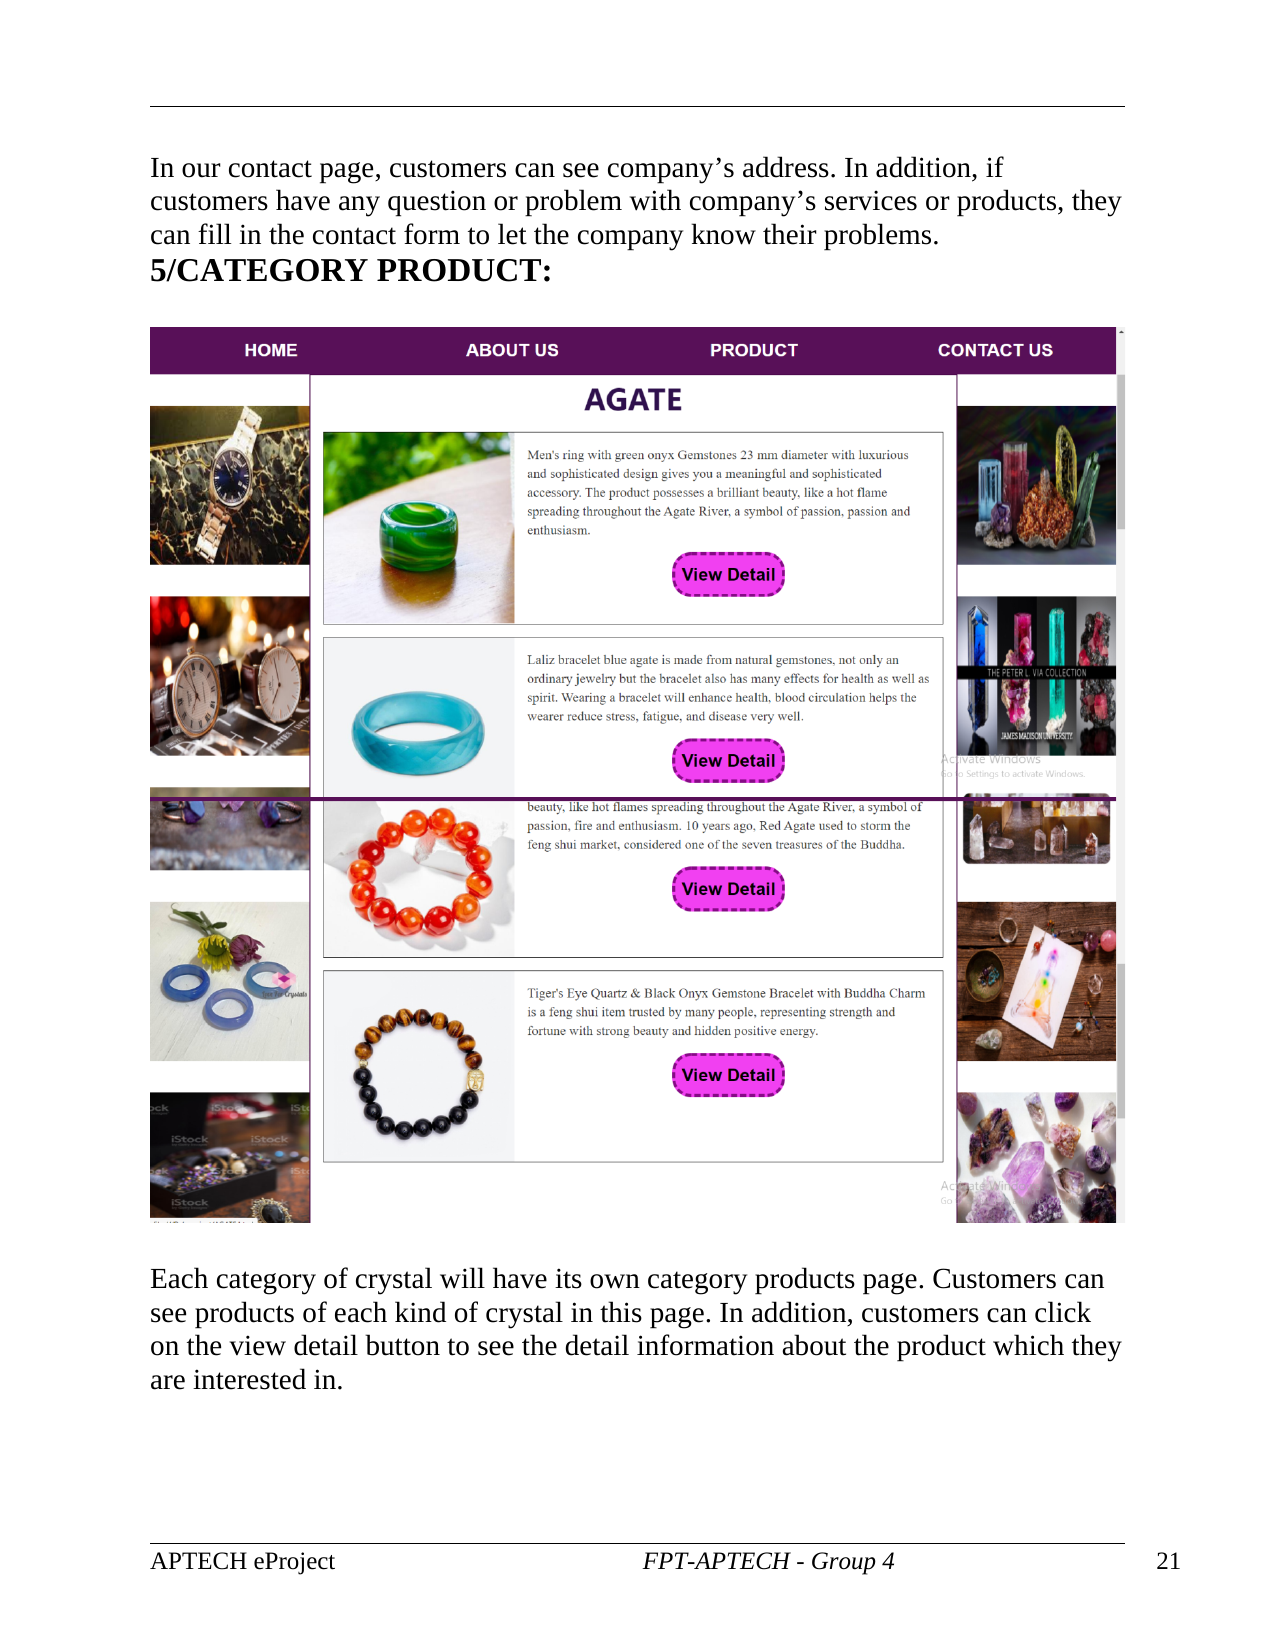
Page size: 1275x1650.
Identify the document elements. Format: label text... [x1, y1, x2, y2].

picture [150, 327, 1125, 1223]
text In our contact page, customers can see company’s address. In addition, if customers have any question or problem with company’s services or products, they can fill in the contact form to let the company know their problems. [150, 150, 1125, 251]
text Each category of crystal will have its own category products page. Customers can see products of each kind of crystal in this page. In addition, customers can click on the view detail button to see the detail information about the product which they are interested in. [150, 1261, 1125, 1395]
text 5/CATEGORY PRODUCT: [150, 251, 1125, 289]
